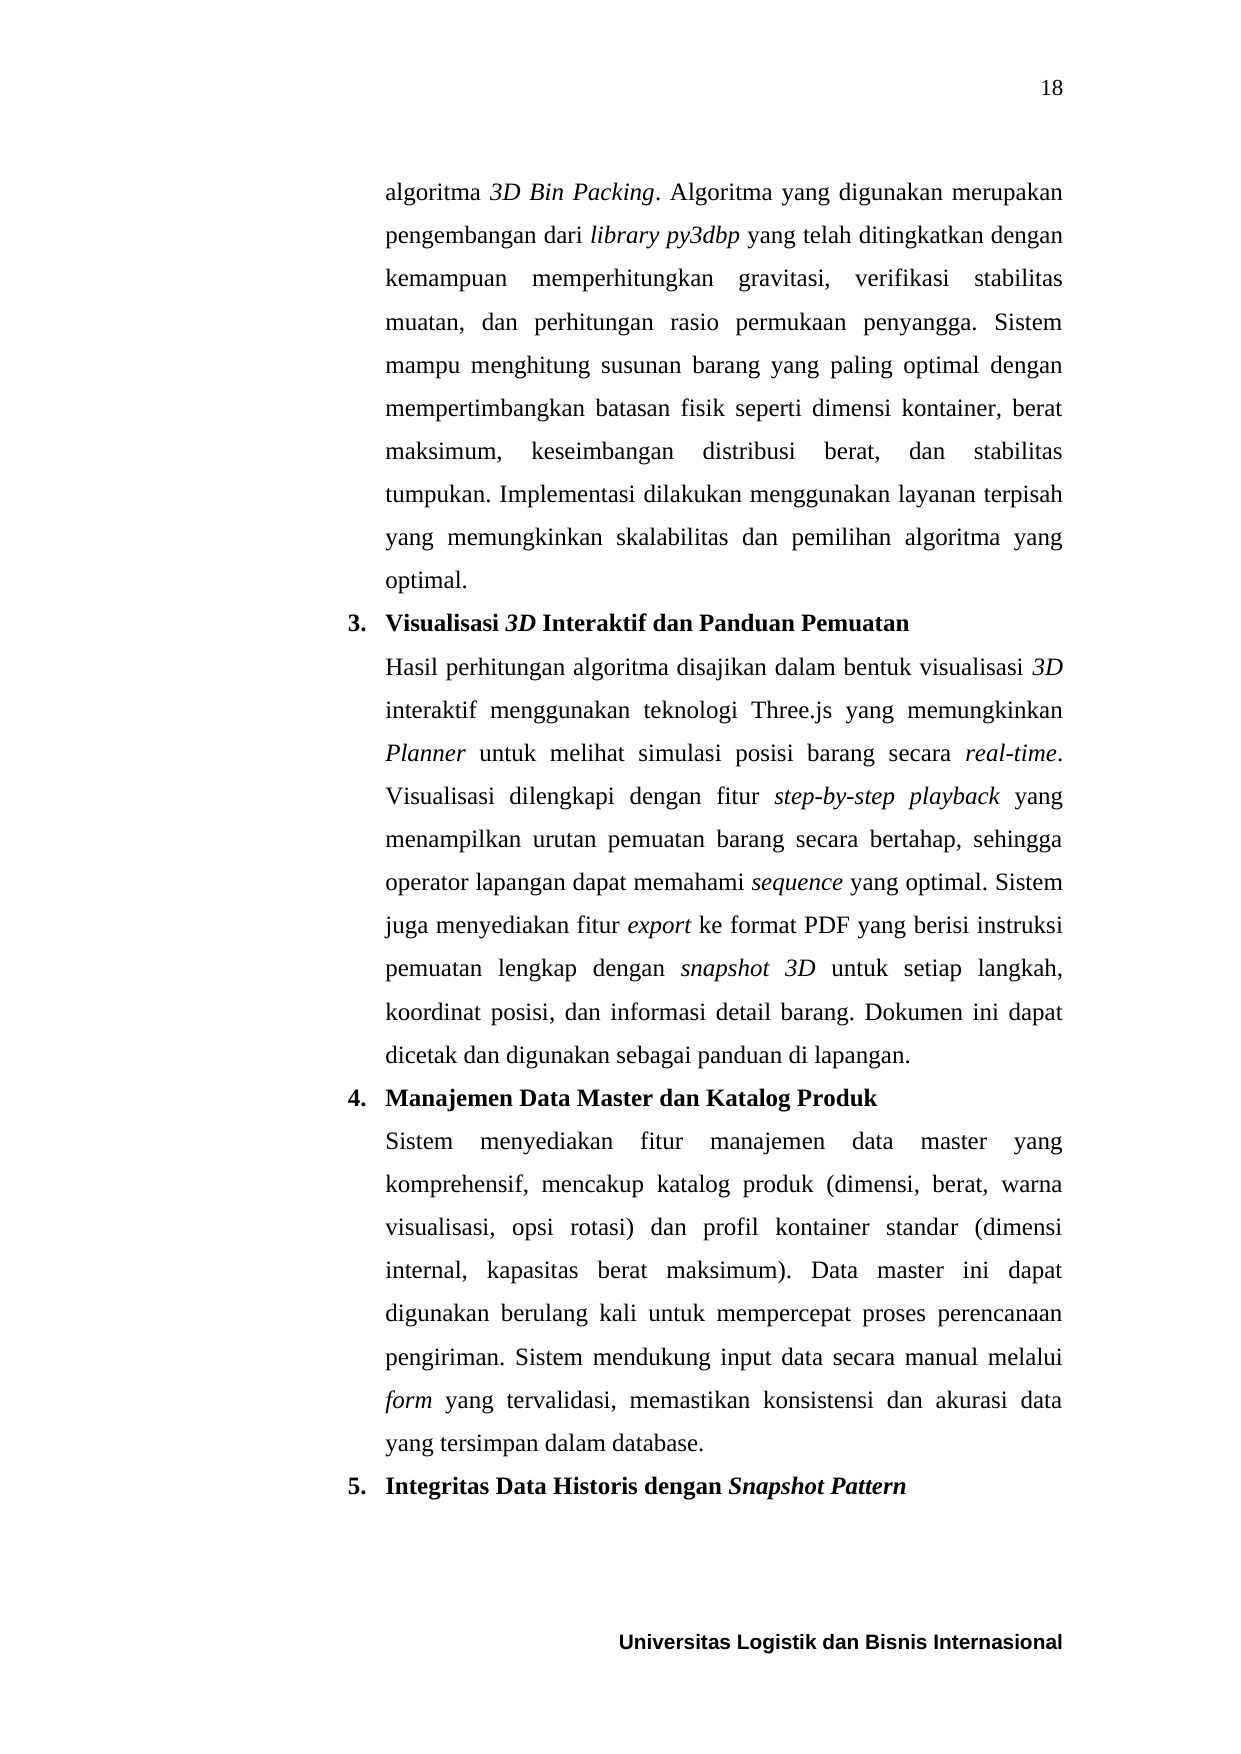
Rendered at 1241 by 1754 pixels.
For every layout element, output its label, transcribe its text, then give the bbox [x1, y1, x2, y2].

list Integritas Data Historis dengan Snapshot Pattern [348, 1471, 1063, 1500]
list Manajemen Data Master dan Katalog Produk [348, 1083, 1063, 1112]
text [385, 177, 1063, 594]
text Sistem menyediakan fitur manajemen data master yang komprehensif, mencakup katalog produk (dimensi, berat, warna visualisasi, opsi rotasi) dan profil kontainer standar (dimensi internal, kapasitas berat maksimum). Data master ini dapat digunakan berulang kali untuk mempercepat proses perencanaan pengiriman. Sistem mendukung input data secara manual melalui form yang tervalidasi, memastikan konsistensi dan akurasi data yang tersimpan dalam database. [385, 1126, 1063, 1457]
text Hasil perhitungan algoritma disajikan dalam bentuk visualisasi 3D interaktif menggunakan teknologi Three.js yang memungkinkan Planner untuk melihat simulasi posisi barang secara real-time. Visualisasi dilengkapi dengan fitur step-by-step playback yang menampilkan urutan pemuatan barang secara bertahap, sehingga operator lapangan dapat memahami sequence yang optimal. Sistem juga menyediakan fitur export ke format PDF yang berisi instruksi pemuatan lengkap dengan snapshot 3D untuk setiap langkah, koordinat posisi, dan informasi detail barang. Dokumen ini dapat dicetak dan digunakan sebagai panduan di lapangan. [385, 652, 1063, 1068]
list Visualisasi 3D Interaktif dan Panduan Pemuatan [348, 608, 1063, 637]
